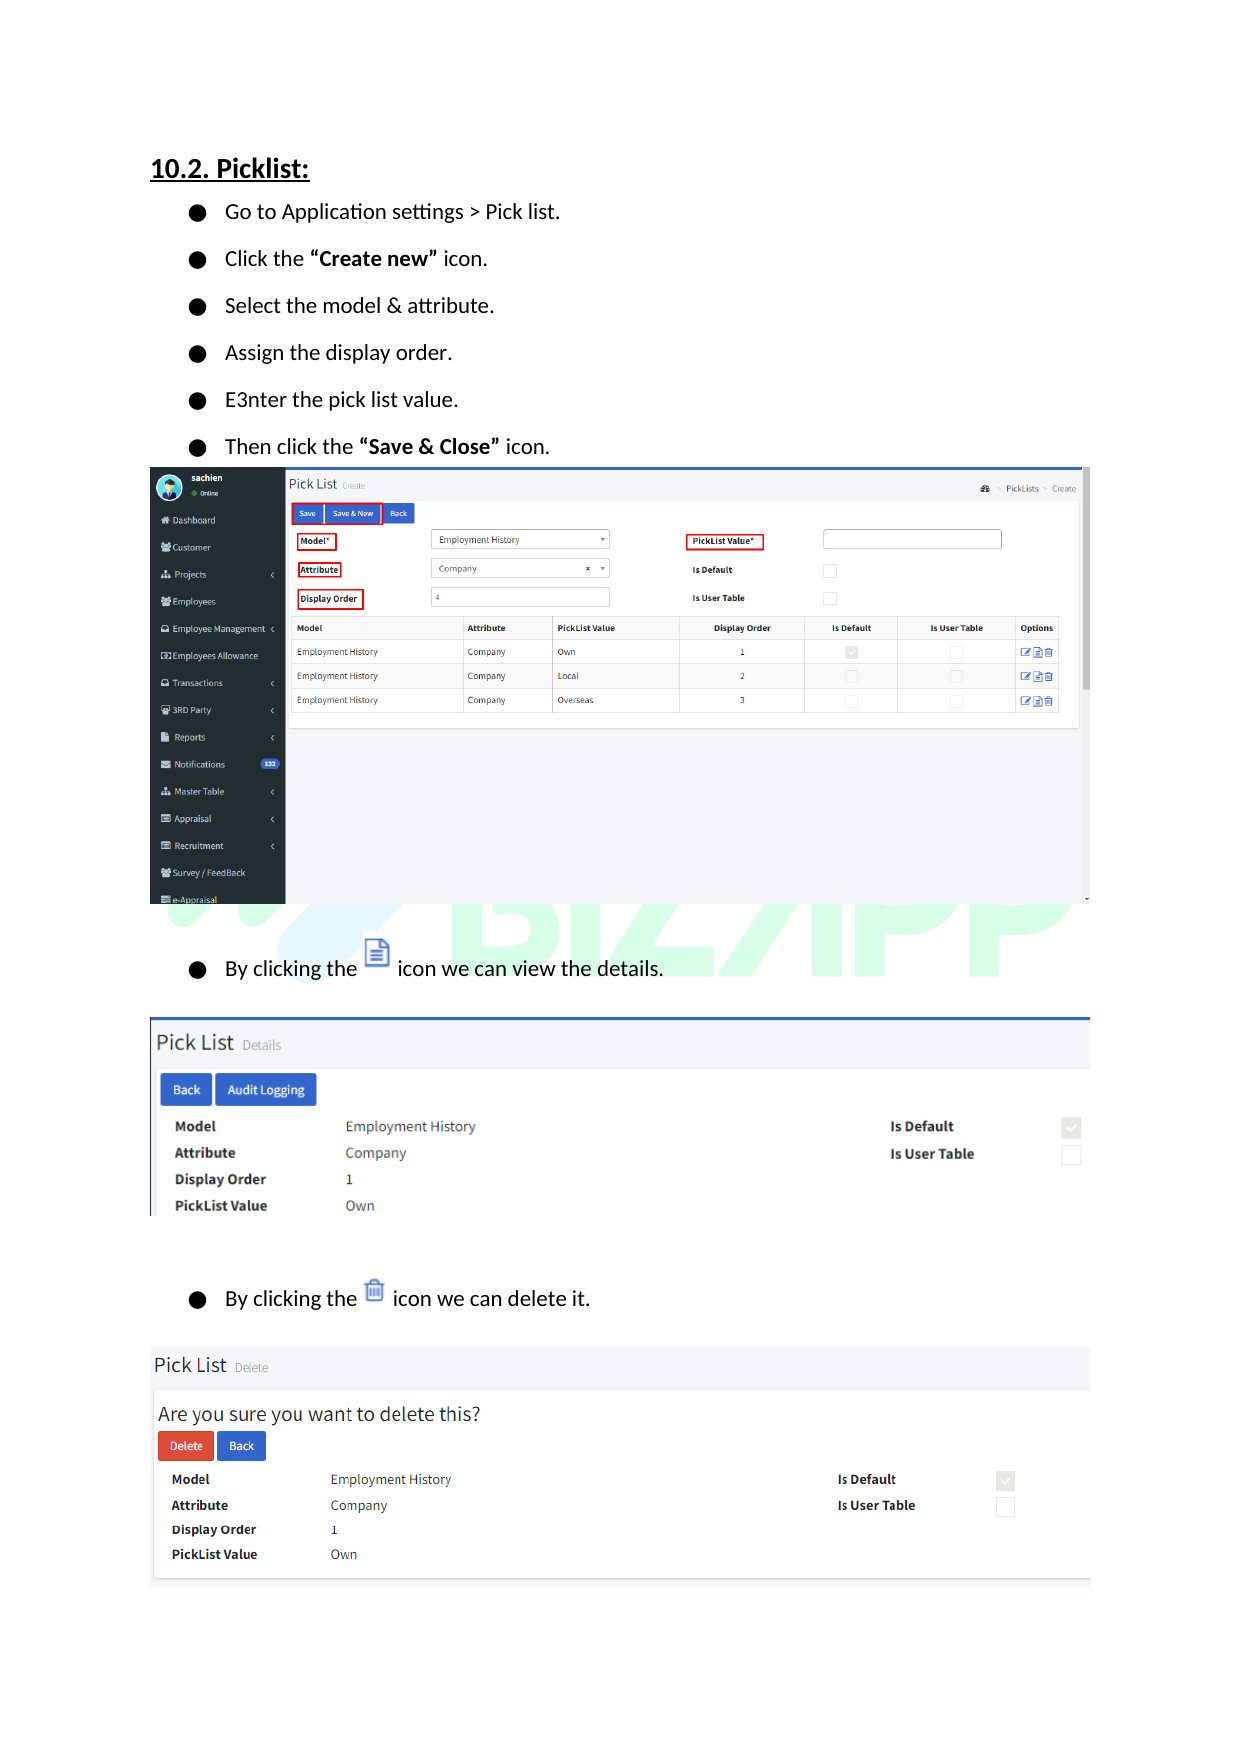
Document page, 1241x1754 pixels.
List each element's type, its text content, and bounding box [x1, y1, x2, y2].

picture [362, 931, 398, 977]
list Then click the “Save & Close” icon. [187, 421, 1090, 467]
list Click the “Create new” icon. [187, 233, 1090, 279]
list E3nter the pick list value. [187, 373, 1090, 421]
picture [362, 1271, 393, 1306]
picture [150, 1347, 1091, 1587]
text 10.2. Picklist: [150, 150, 1090, 186]
list Go to Application settings > Pick list. [187, 186, 1090, 233]
picture [150, 467, 1091, 904]
list Assign the display order. [187, 327, 1090, 373]
list Select the model & attribute. [187, 279, 1090, 327]
picture [150, 1017, 1091, 1216]
list By clicking the icon we can delete it. [187, 1272, 1090, 1319]
list By clicking the icon we can view the details. [187, 931, 1090, 989]
